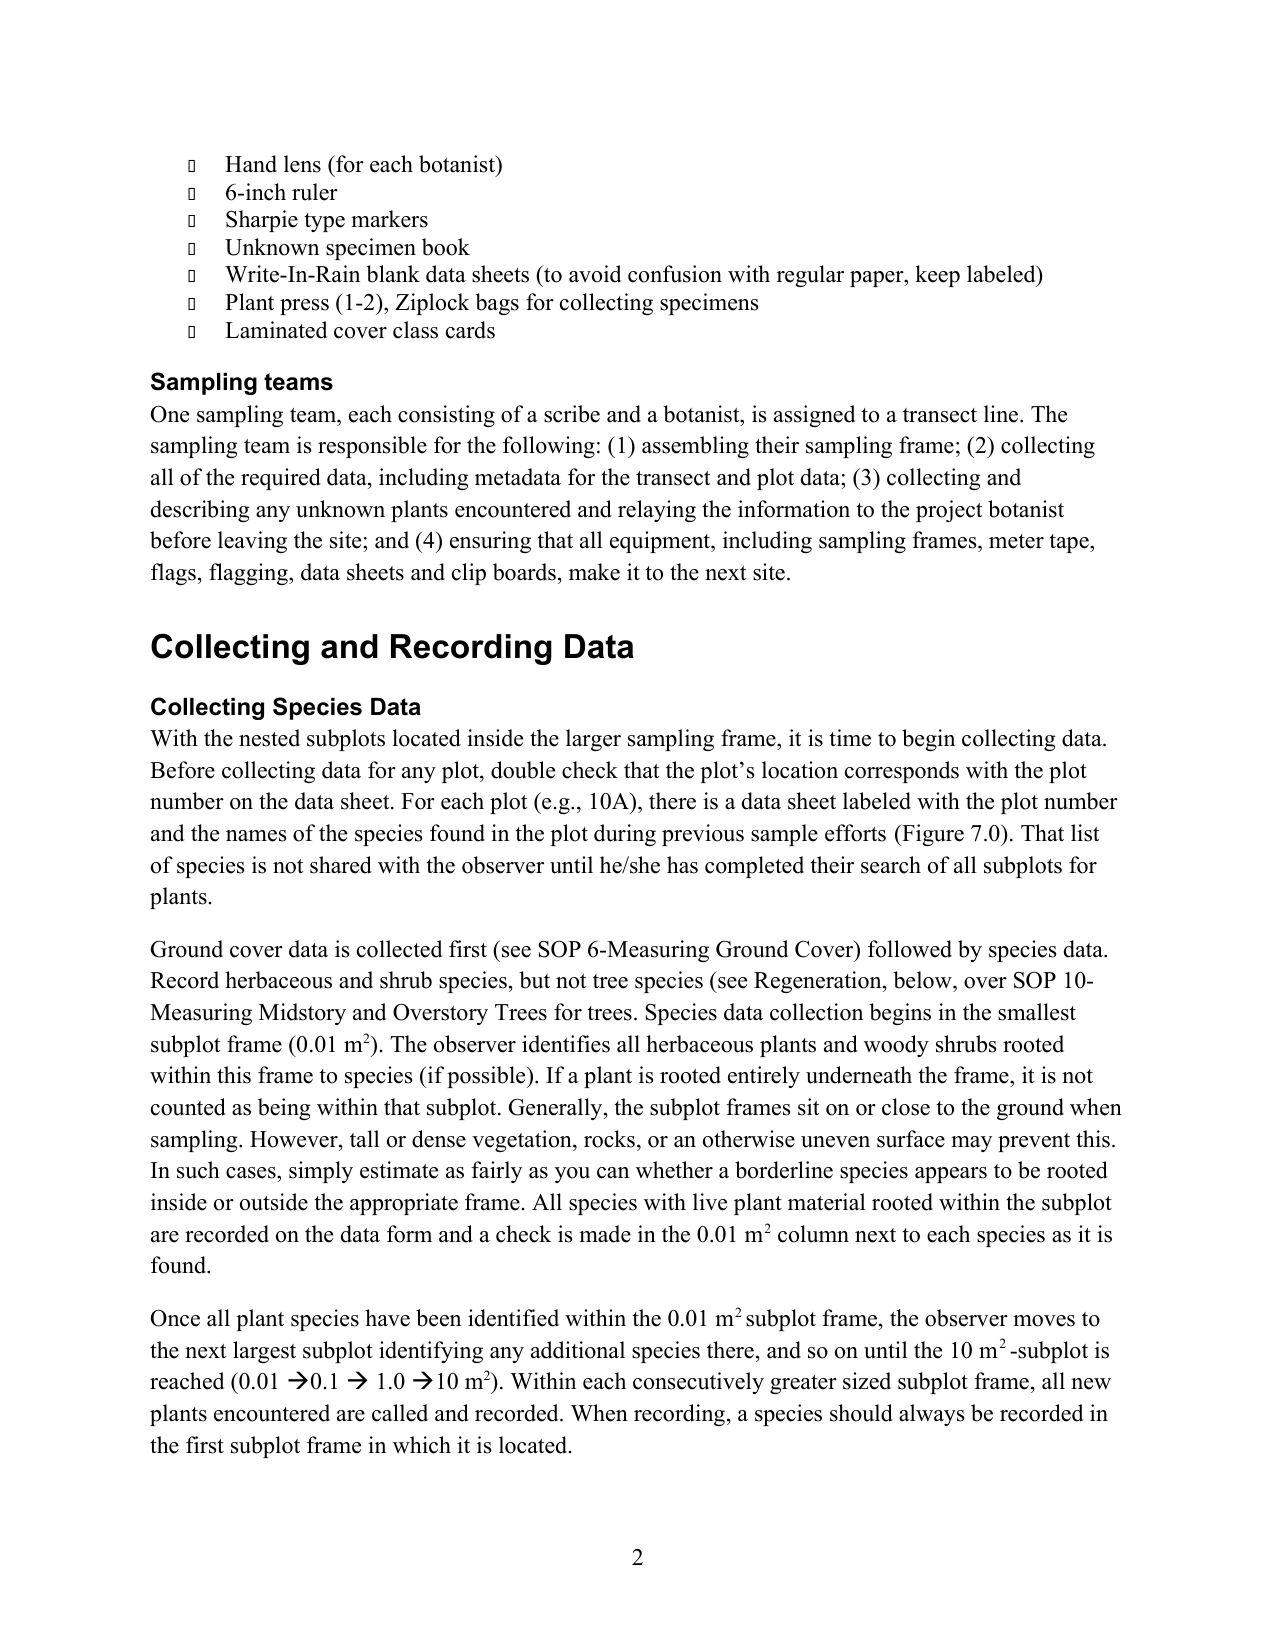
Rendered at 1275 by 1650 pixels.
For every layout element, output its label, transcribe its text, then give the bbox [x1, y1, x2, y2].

subtitle Collecting Species Data [150, 692, 1125, 720]
list 6-inch ruler [187, 178, 1125, 205]
list Laminated cover class cards [187, 316, 1125, 343]
list Write-In-Rain blank data sheets (to avoid confusion with regular paper, keep labeled) [187, 260, 1125, 288]
subtitle Sampling teams [150, 368, 1125, 396]
subtitle Collecting and Recording Data [150, 627, 1125, 666]
text Ground cover data is collected first (see SOP 6-Measuring Ground Cover) followed by species data. Record herbaceous and shrub species, but not tree species (see Regeneration, below, over SOP 10-Measuring Midstory and Overstory Trees for trees. Species data collection begins in the smallest subplot frame (0.01 m2). The observer identifies all herbaceous plants and woody shrubs rooted within this frame to species (if possible). If a plant is rooted entirely underneath the frame, it is not counted as being within that subplot. Generally, the subplot frames sit on or close to the ground when sampling. However, tall or dense vegetation, rocks, or an otherwise uneven surface may prevent this. In such cases, simply estimate as fairly as you can whether a borderline species appears to be rooted inside or outside the appropriate frame. All species with live plant material rooted within the subplot are recorded on the data form and a check is made in the 0.01 m2 column next to each species as it is found. [150, 935, 1125, 1279]
list Sharpie type markers [187, 205, 1125, 233]
list Unknown specimen book [187, 233, 1125, 260]
text One sampling team, each consisting of a scribe and a botanist, is assigned to a transect line. The sampling team is responsible for the following: (1) assembling their sampling frame; (2) collecting all of the required data, including metadata for the transect and plot data; (3) collecting and describing any unknown plants encountered and relaying the information to the project botanist before leaving the site; and (4) ensuring that all equipment, including sampling frames, meter tape, flags, flagging, data sheets and clip boards, make it to the next site. [150, 400, 1125, 586]
text Once all plant species have been identified within the 0.01 m2 subplot frame, the observer moves to the next largest subplot identifying any additional species there, and so on until the 10 m2 -subplot is reached (0.01 0.1 1.0 10 m2). Within each consecutively greater sized subplot frame, all new plants encountered are called and recorded. When recording, a species should always be recorded in the first subplot frame in which it is located. [150, 1304, 1125, 1458]
text With the nested subplots located inside the larger sampling frame, it is time to begin collecting data. Before collecting data for any plot, double check that the plot’s location corresponds with the plot number on the data sheet. For each plot (e.g., 10A), there is a data sheet labeled with the plot number and the names of the species found in the plot during previous sample efforts (Figure 7.0). That list of species is not shared with the observer until he/she has completed their search of all subplots for plants. [150, 724, 1125, 910]
list Plant press (1-2), Ziplock bags for collecting specimens [187, 288, 1125, 316]
list Hand lens (for each botanist) [187, 150, 1125, 178]
